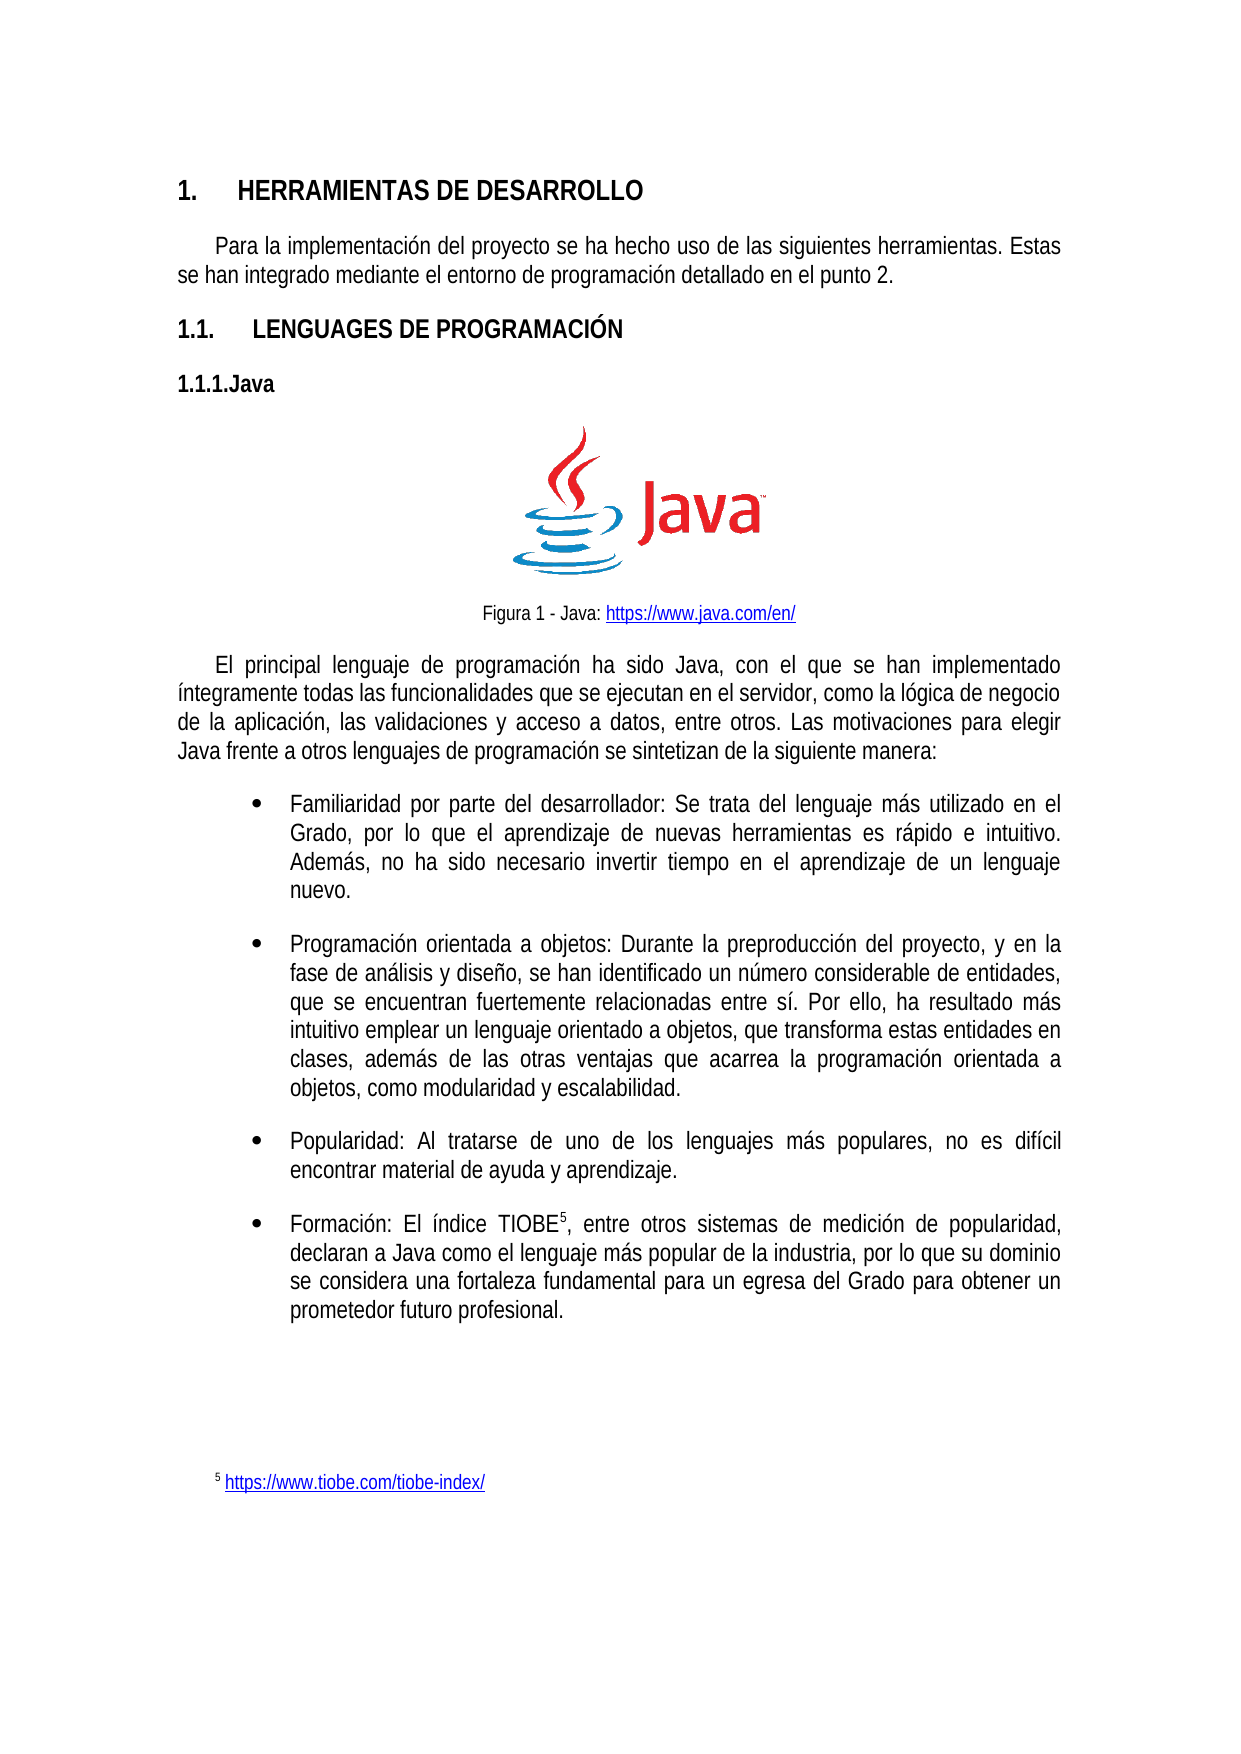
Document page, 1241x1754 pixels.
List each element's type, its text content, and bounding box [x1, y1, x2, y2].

text Para la implementación del proyecto se ha hecho uso de las siguientes herramientas. Estas se han integrado mediante el entorno de programación detallado en el punto 2. [177, 231, 1063, 288]
list Popularidad: Al tratarse de uno de los lenguajes más populares, no es difícil encontrar material de ayuda y aprendizaje. [252, 1126, 1063, 1184]
subtitle Java [177, 369, 1063, 398]
list Programación orientada a objetos: Durante la preproducción del proyecto, y en la fase de análisis y diseño, se han identificado un número considerable de entidades, que se encuentran fuertemente relacionadas entre sí. Por ello, ha resultado más intuitivo emplear un lenguaje orientado a objetos, que transforma estas entidades en clases, además de las otras ventajas que acarrea la programación orientada a objetos, como modularidad y escalabilidad. [252, 929, 1063, 1101]
text El principal lenguaje de programación ha sido Java, con el que se han implementado íntegramente todas las funcionalidades que se ejecutan en el servidor, como la lógica de negocio de la aplicación, las validaciones y acceso a datos, entre otros. Las motivaciones para elegir Java frente a otros lenguajes de programación se sintetizan de la siguiente manera: [177, 650, 1063, 764]
list Familiaridad por parte del desarrollador: Se trata del lenguaje más utilizado en el Grado, por lo que el aprendizaje de nuevas herramientas es rápido e intuitivo. Además, no ha sido necesario invertir tiempo en el aprendizaje de un lenguaje nuevo. [252, 789, 1063, 904]
subtitle HERRAMIENTAS DE DESARROLLO [177, 173, 1063, 206]
text Figura 1 - Java: https://www.java.com/en/ [177, 601, 1063, 625]
subtitle LENGUAGES DE PROGRAMACIÓN [177, 313, 1063, 344]
picture [502, 423, 776, 576]
list Formación: El índice TIOBE, entre otros sistemas de medición de popularidad, declaran a Java como el lenguaje más popular de la industria, por lo que su dominio se considera una fortaleza fundamental para un egresa del Grado para obtener un prometedor futuro profesional. [252, 1209, 1063, 1323]
